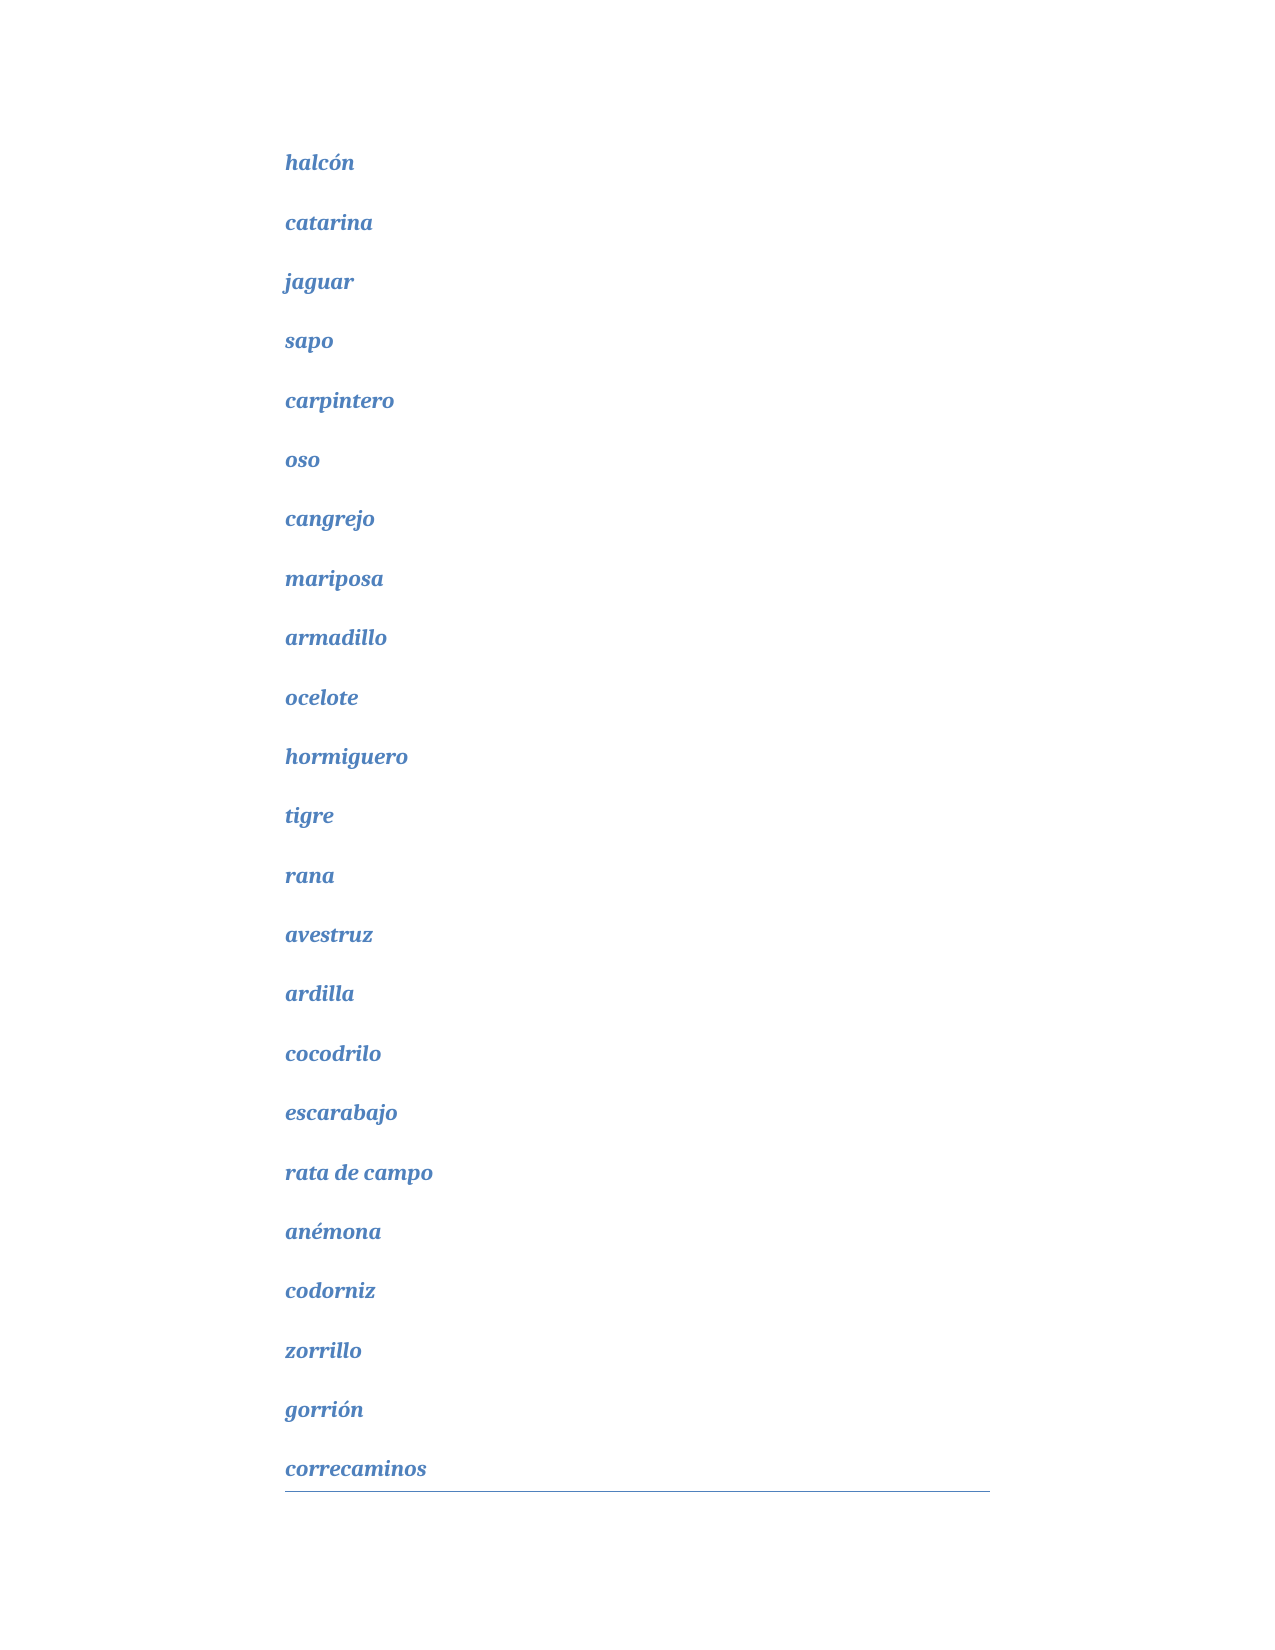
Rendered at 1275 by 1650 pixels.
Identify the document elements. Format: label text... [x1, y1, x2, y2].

text ocelote [285, 684, 990, 711]
text halcón [285, 150, 990, 176]
text armadillo [285, 625, 990, 651]
text rana [285, 862, 990, 889]
text ardilla [285, 981, 990, 1008]
text tigre [285, 803, 990, 829]
text mariposa [285, 566, 990, 592]
text catarina [285, 209, 990, 236]
text cocodrilo [285, 1041, 990, 1067]
text rata de campo [285, 1159, 990, 1186]
text oso [285, 447, 990, 473]
text hormiguero [285, 744, 990, 770]
text carpintero [285, 387, 990, 414]
text codorniz [285, 1278, 990, 1304]
text avestruz [285, 922, 990, 948]
text zorrillo [285, 1337, 990, 1364]
text cangrejo [285, 506, 990, 533]
text jaguar [285, 269, 990, 295]
text escarabajo [285, 1100, 990, 1126]
text gorrión [285, 1397, 990, 1423]
text anémona [285, 1219, 990, 1245]
text correcaminos [285, 1456, 990, 1491]
text sapo [285, 328, 990, 354]
